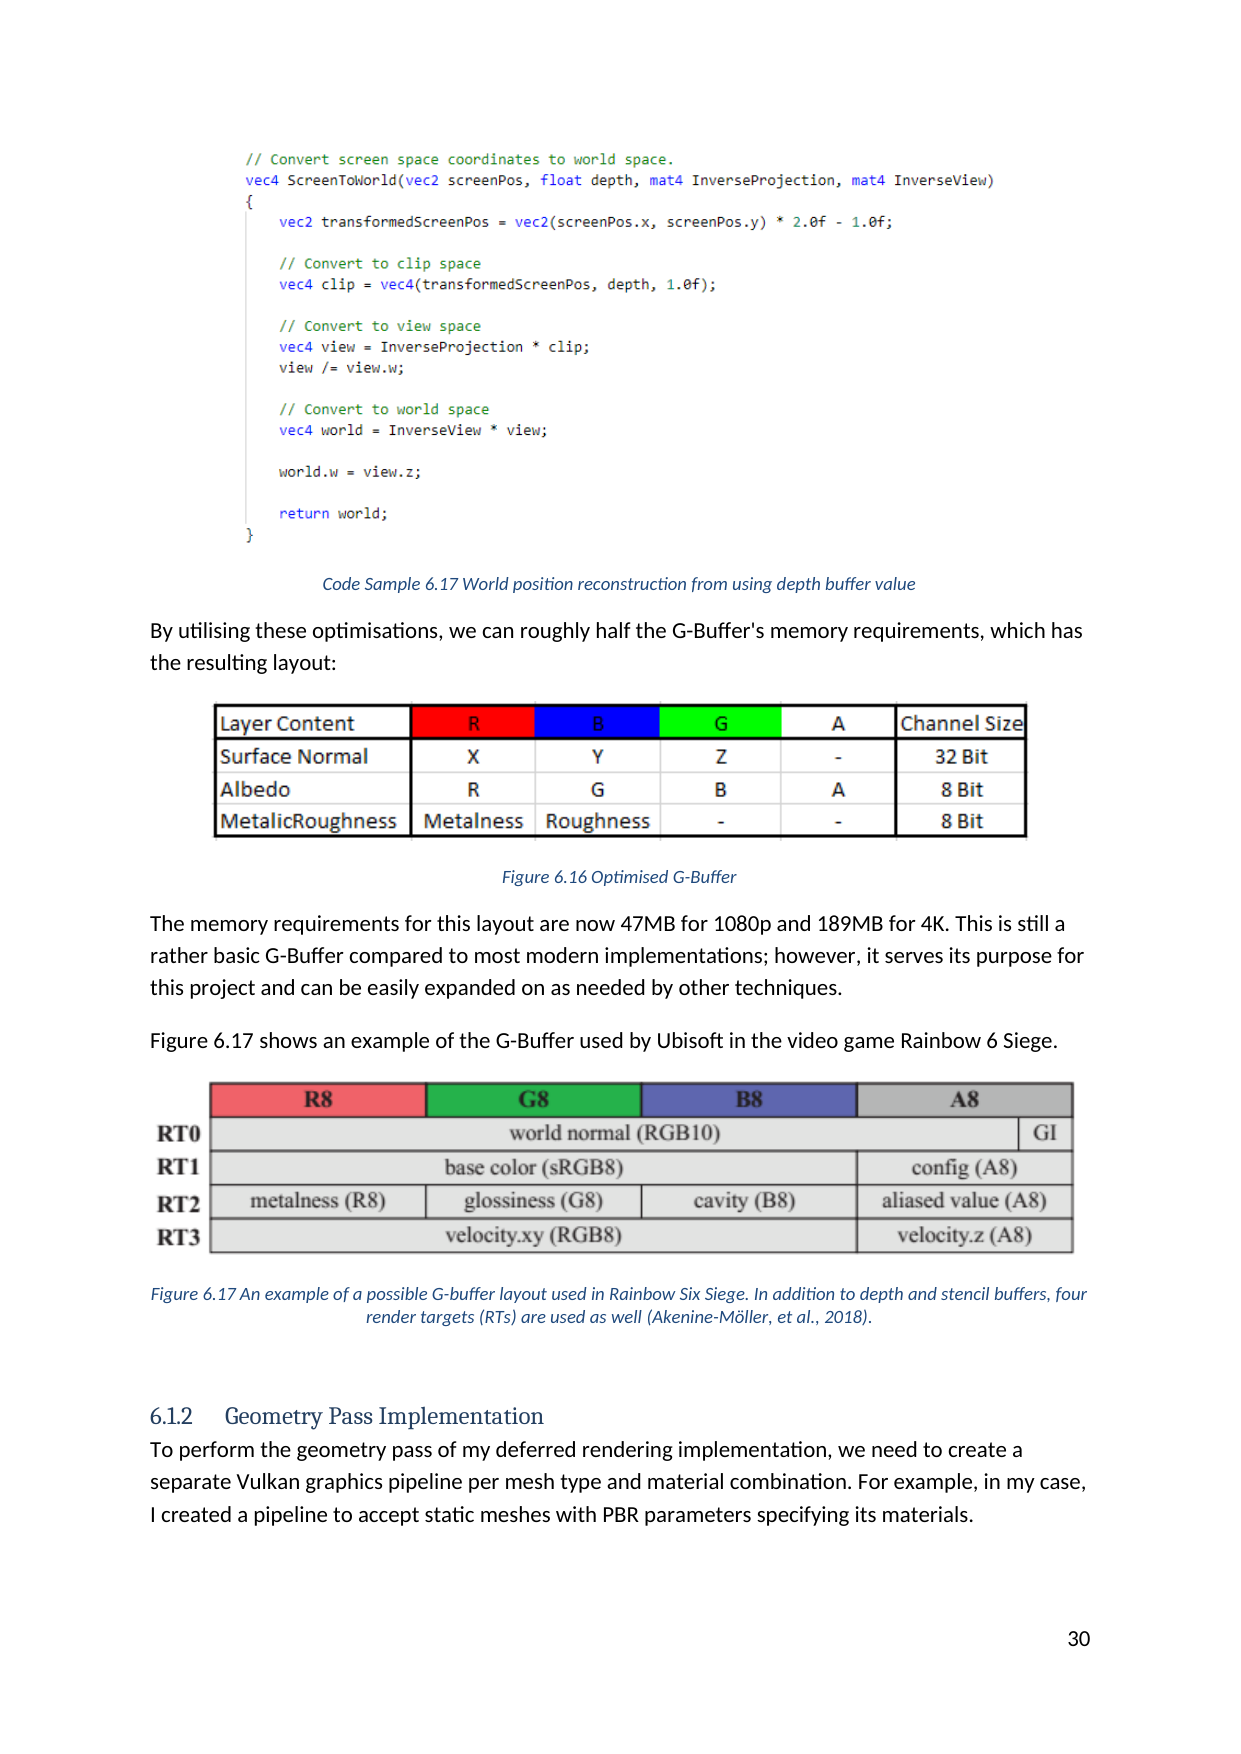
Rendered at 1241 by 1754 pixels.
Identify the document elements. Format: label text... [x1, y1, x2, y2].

picture [150, 1079, 1079, 1258]
text By utilising these optimisations, we can roughly half the G-Buffer's memory requirements, which has the resulting layout: [150, 616, 1090, 676]
text The memory requirements for this layout are now 47MB for 1080p and 189MB for 4K. This is still a rather basic G-Buffer compared to most modern implementations; however, it serves its purpose for this project and can be easily expanded on as needed by other techniques. [150, 909, 1090, 1001]
picture [211, 701, 1029, 841]
text To perform the geometry pass of my deferred rendering implementation, we need to create a separate Vulkan graphics pipeline per mesh type and material combination. For example, in my case, I created a pipeline to accept static meshes with PBR parameters specifying its materials. [150, 1435, 1090, 1528]
picture [241, 150, 999, 548]
subtitle Geometry Pass Implementation [150, 1402, 1090, 1431]
text Figure . An example of a possible G-buffer layout used in Rainbow Six Siege. In addition to depth and stencil buffers, four render targets (RTs) are used as well . [150, 1283, 1090, 1328]
